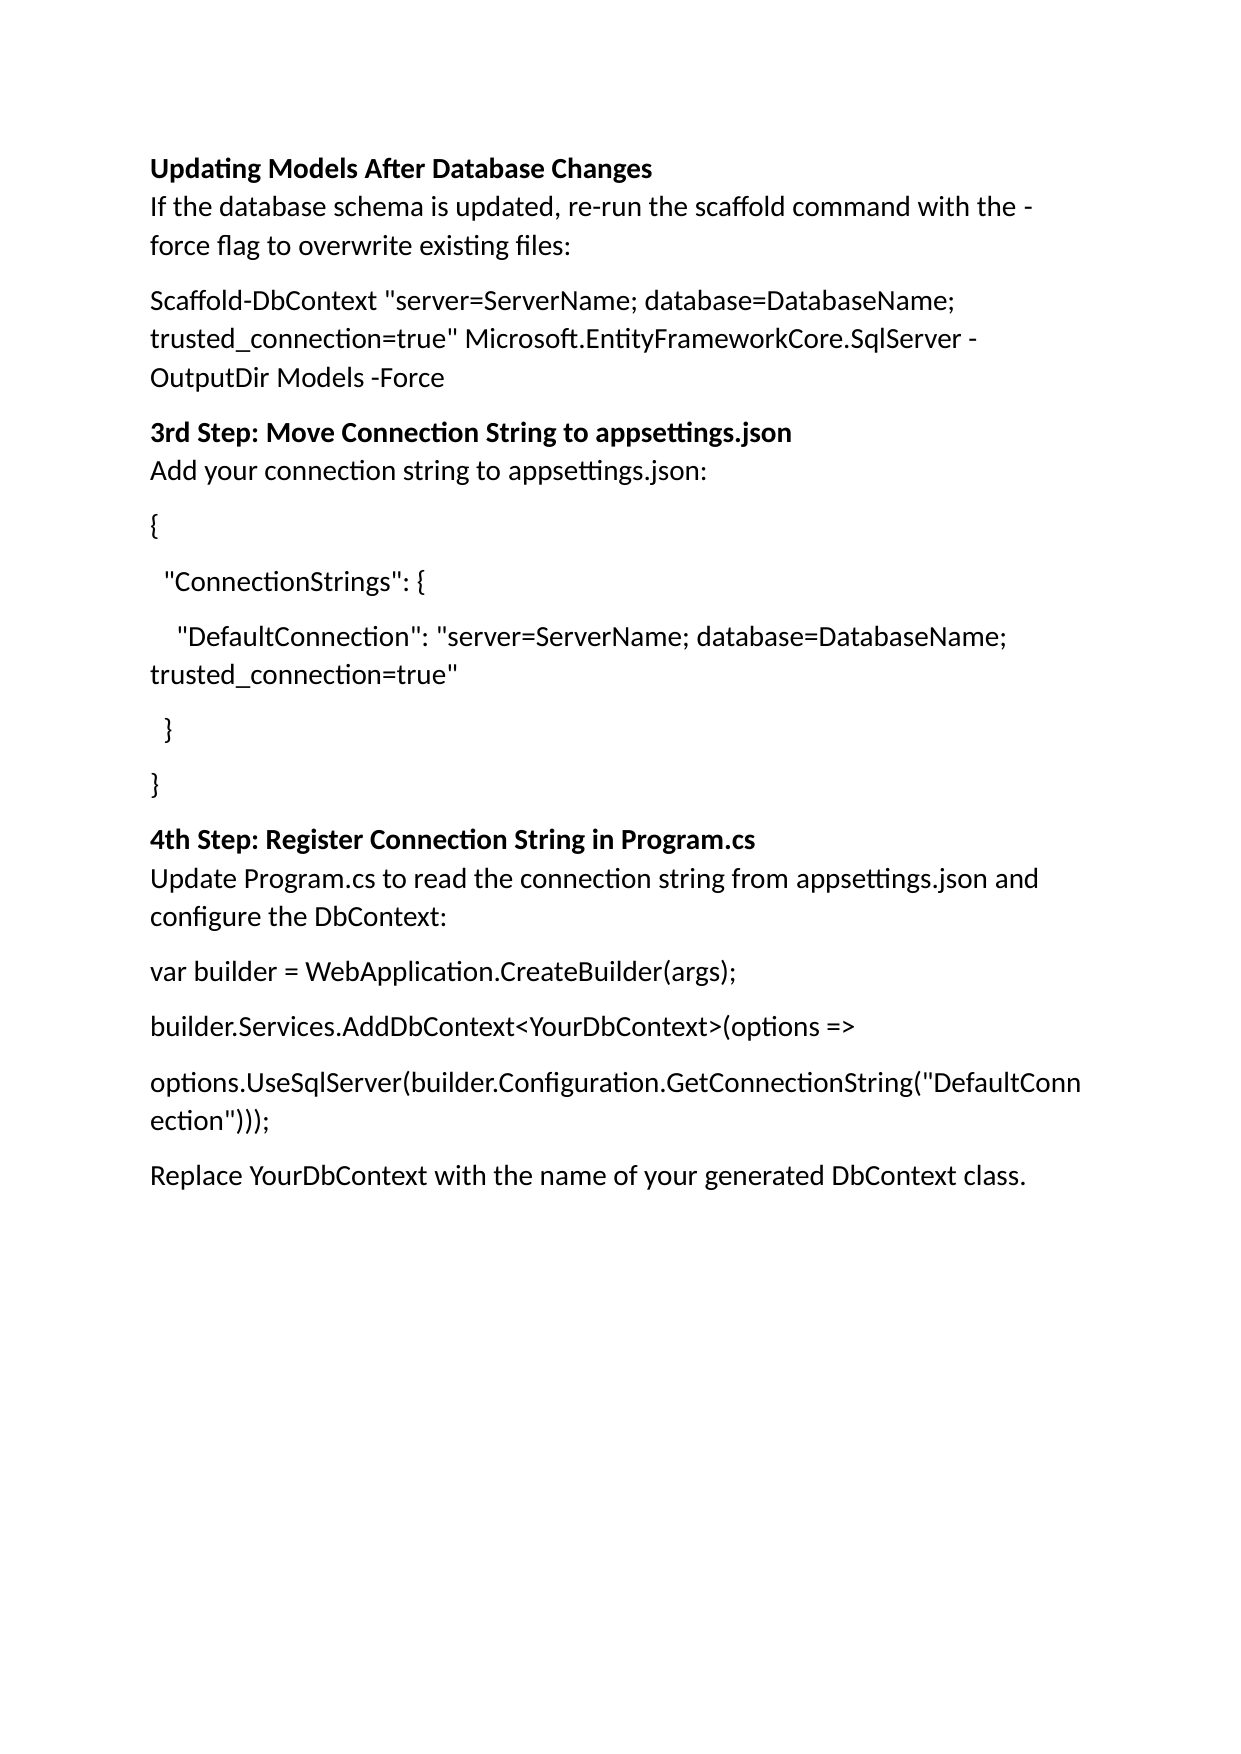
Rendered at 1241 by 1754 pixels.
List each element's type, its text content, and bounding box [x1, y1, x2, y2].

text var builder = WebApplication.CreateBuilder(args); [150, 953, 1090, 989]
text Replace YourDbContext with the name of your generated DbContext class. [150, 1157, 1090, 1193]
text } [150, 711, 1090, 747]
text { [150, 507, 1090, 543]
text 4th Step: Register Connection String in Program.cs Update Program.cs to read the connection string from appsettings.json and configure the DbContext: [150, 821, 1090, 934]
text Updating Models After Database Changes If the database schema is updated, re-run the scaffold command with the -force flag to overwrite existing files: [150, 150, 1090, 262]
text 3rd Step: Move Connection String to appsettings.json Add your connection string to appsettings.json: [150, 414, 1090, 488]
text Scaffold-DbContext "server=ServerName; database=DatabaseName; trusted_connection=true" Microsoft.EntityFrameworkCore.SqlServer -OutputDir Models -Force [150, 282, 1090, 394]
text "DefaultConnection": "server=ServerName; database=DatabaseName; trusted_connection=true" [150, 618, 1090, 692]
text options.UseSqlServer(builder.Configuration.GetConnectionString("DefaultConnection"))); [150, 1064, 1090, 1138]
text builder.Services.AddDbContext<YourDbContext>(options => [150, 1008, 1090, 1044]
text } [150, 766, 1090, 802]
text "ConnectionStrings": { [150, 563, 1090, 598]
